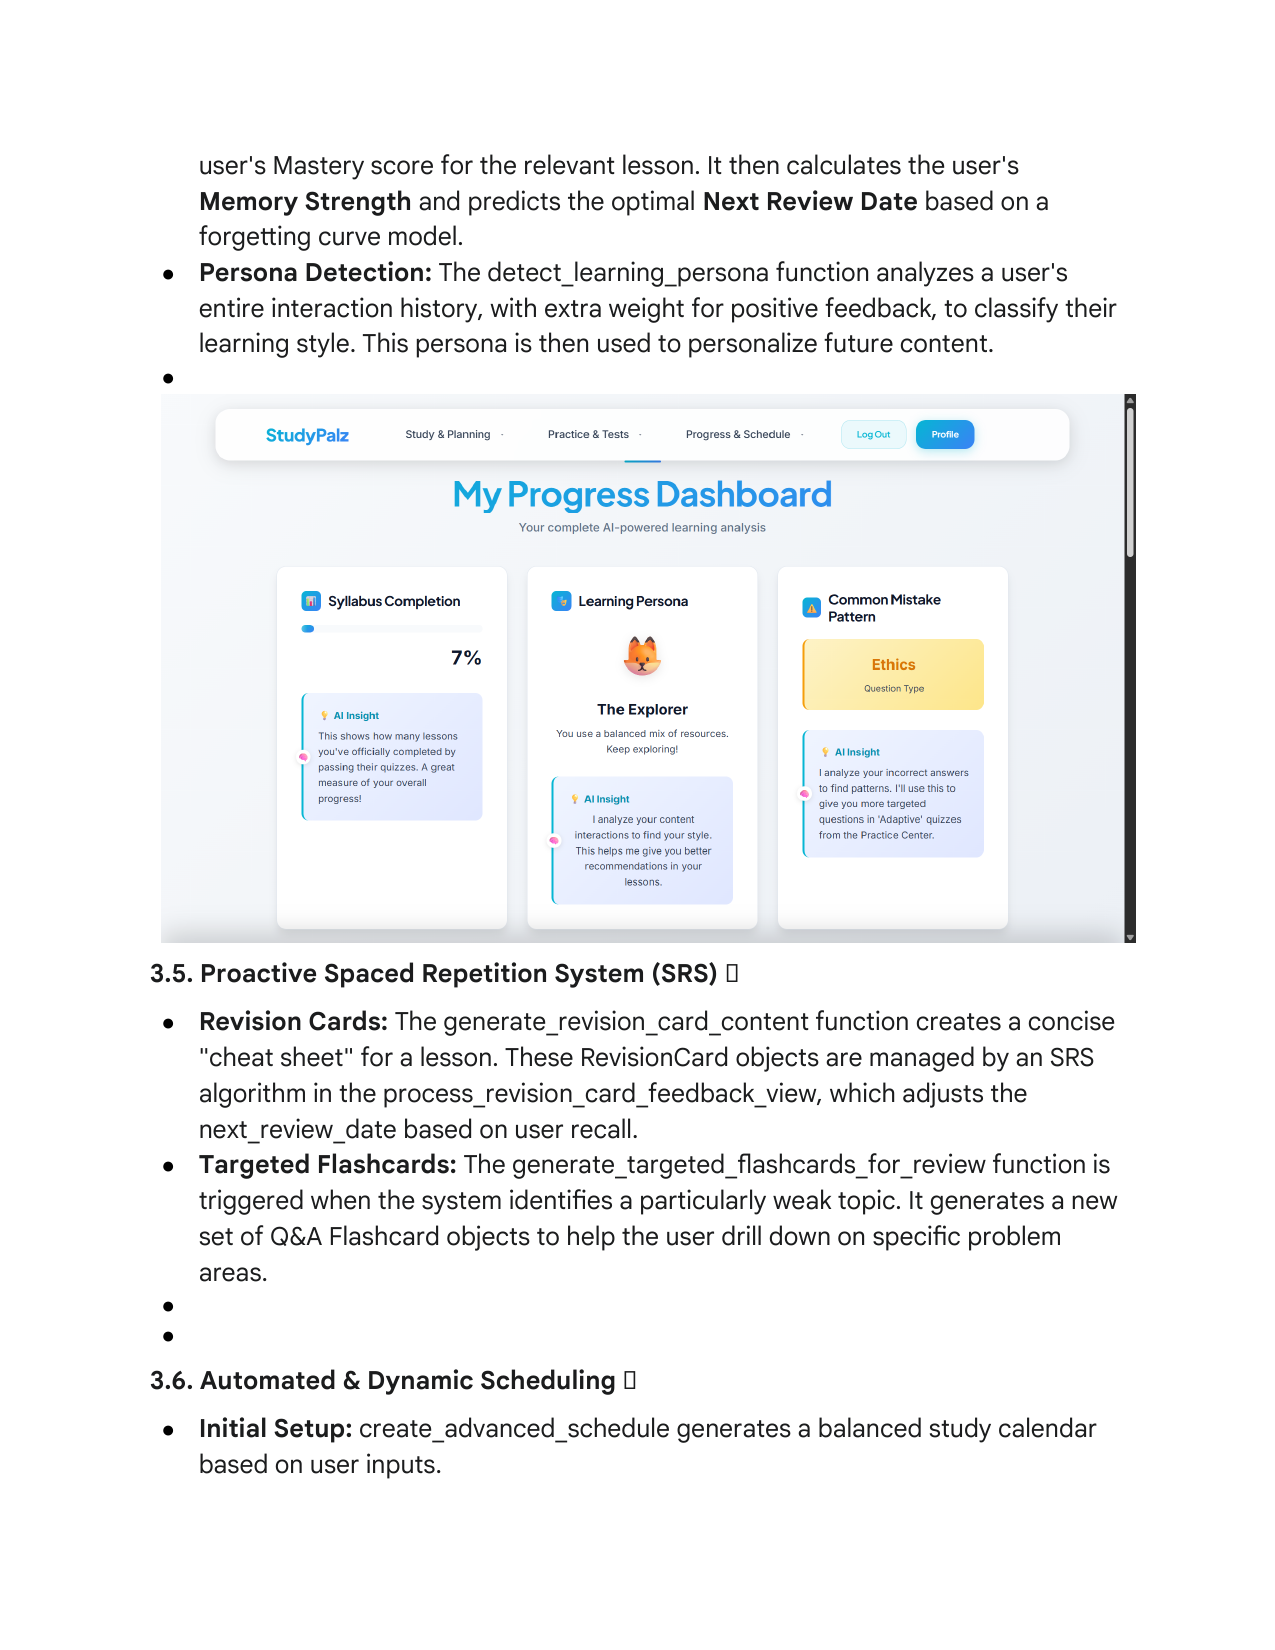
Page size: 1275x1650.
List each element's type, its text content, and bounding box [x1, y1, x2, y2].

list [161, 150, 1125, 253]
picture [161, 394, 1136, 943]
subtitle 3.5. Proactive Spaced Repetition System (SRS) 🔄 [150, 958, 1125, 990]
list Persona Detection: The detect_learning_persona function analyzes a user's entire interaction history, with extra weight for positive feedback, to classify their learning style. This persona is then used to personalize future content. [161, 257, 1125, 360]
list Revision Cards: The generate_revision_card_content function creates a concise "cheat sheet" for a lesson. These RevisionCard objects are managed by an SRS algorithm in the process_revision_card_feedback_view, which adjusts the next_review_date based on user recall. [161, 1007, 1125, 1145]
list Targeted Flashcards: The generate_targeted_flashcards_for_review function is triggered when the system identifies a particularly weak topic. It generates a new set of Q&A Flashcard objects to help the user drill down on specific problem areas. [161, 1149, 1125, 1288]
subtitle 3.6. Automated & Dynamic Scheduling 📅 [150, 1365, 1125, 1396]
list Initial Setup: create_advanced_schedule generates a balanced study calendar based on user inputs. [161, 1413, 1125, 1480]
